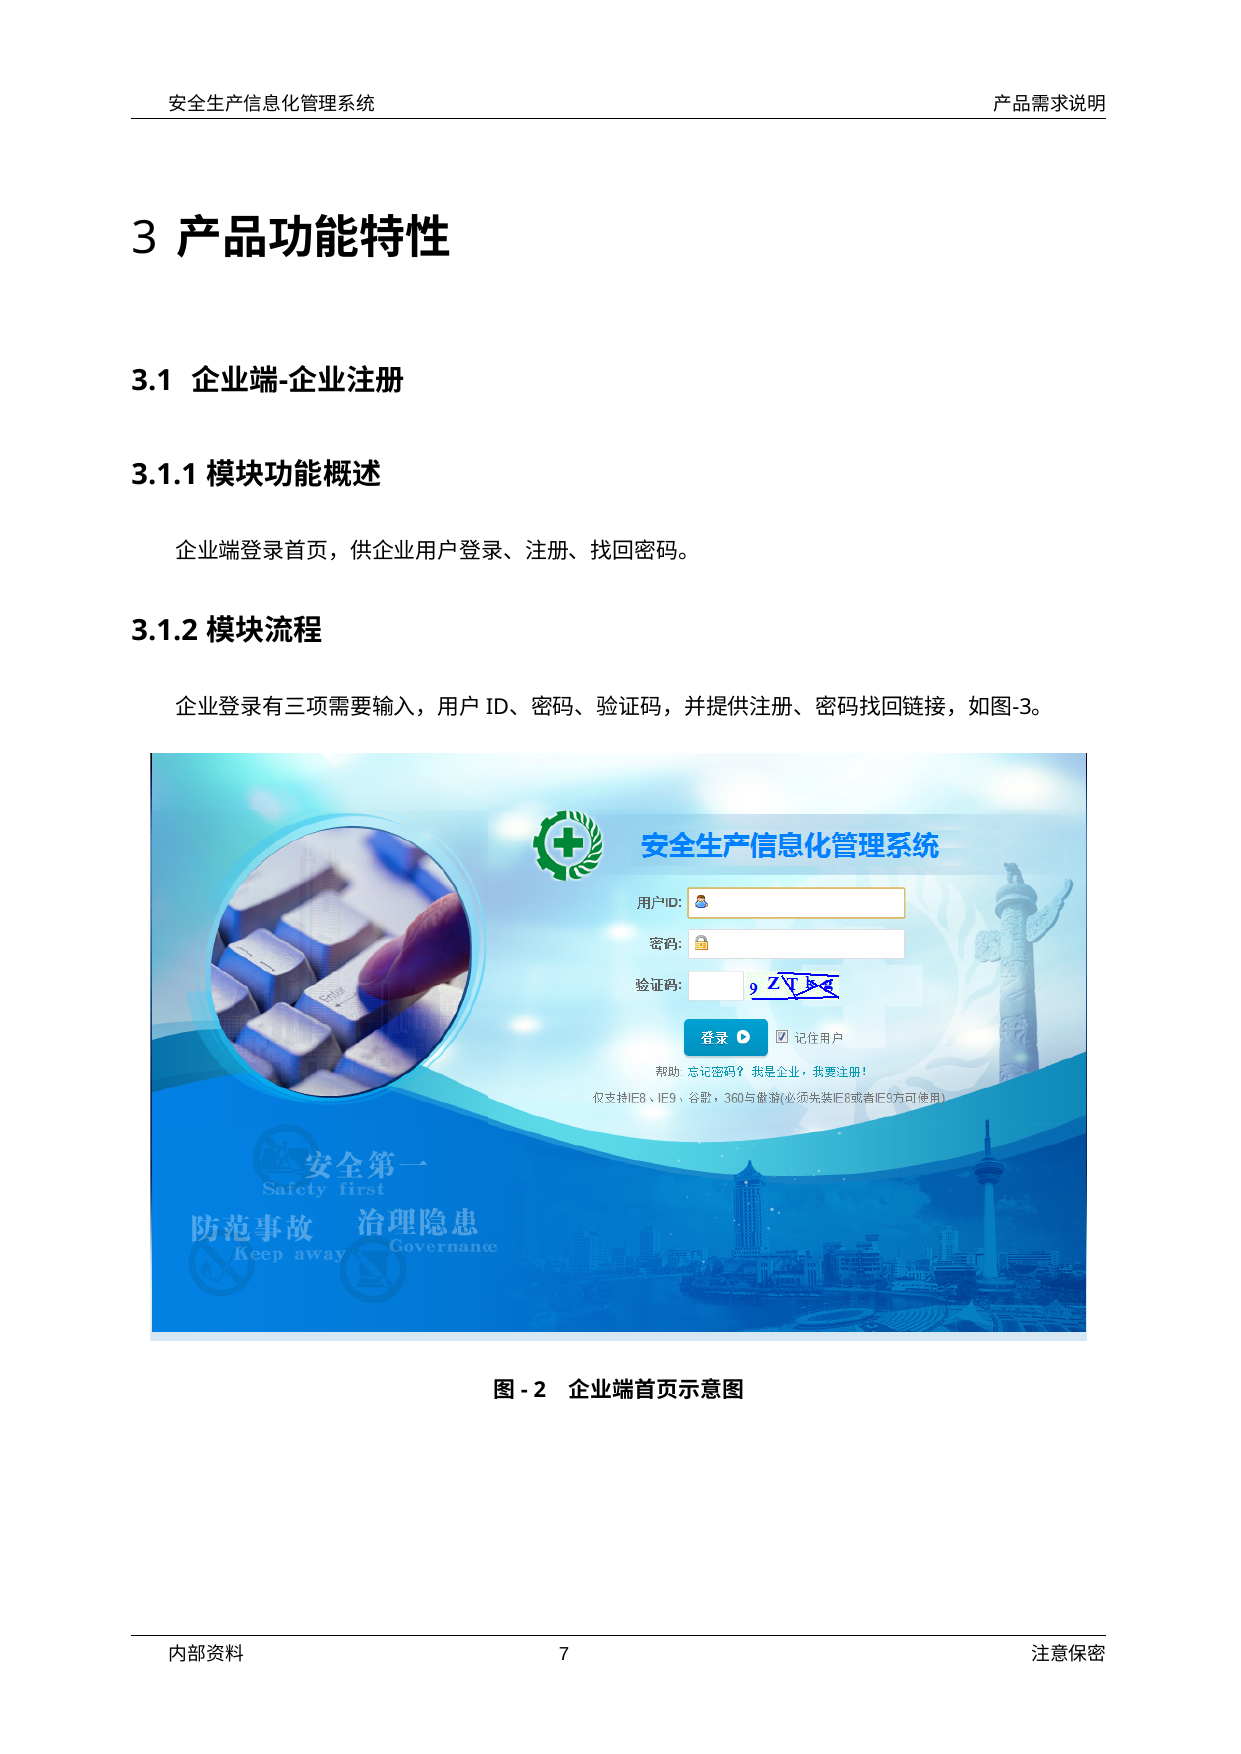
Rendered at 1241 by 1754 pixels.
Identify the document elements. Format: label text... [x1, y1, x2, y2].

subtitle 企业端-企业注册 [131, 345, 1106, 410]
text 企业端登录首页，供企业用户登录、注册、找回密码。 [131, 533, 1106, 566]
subtitle 模块功能概述 [131, 439, 1106, 504]
text 企业登录有三项需要输入，用户ID、密码、验证码，并提供注册、密码找回链接，如图-3。 [131, 689, 1106, 721]
subtitle 模块流程 [131, 595, 1106, 660]
subtitle 产品功能特性 [131, 185, 1106, 282]
text 企业端首页示意图 [131, 1371, 1106, 1404]
picture [150, 753, 1087, 1341]
